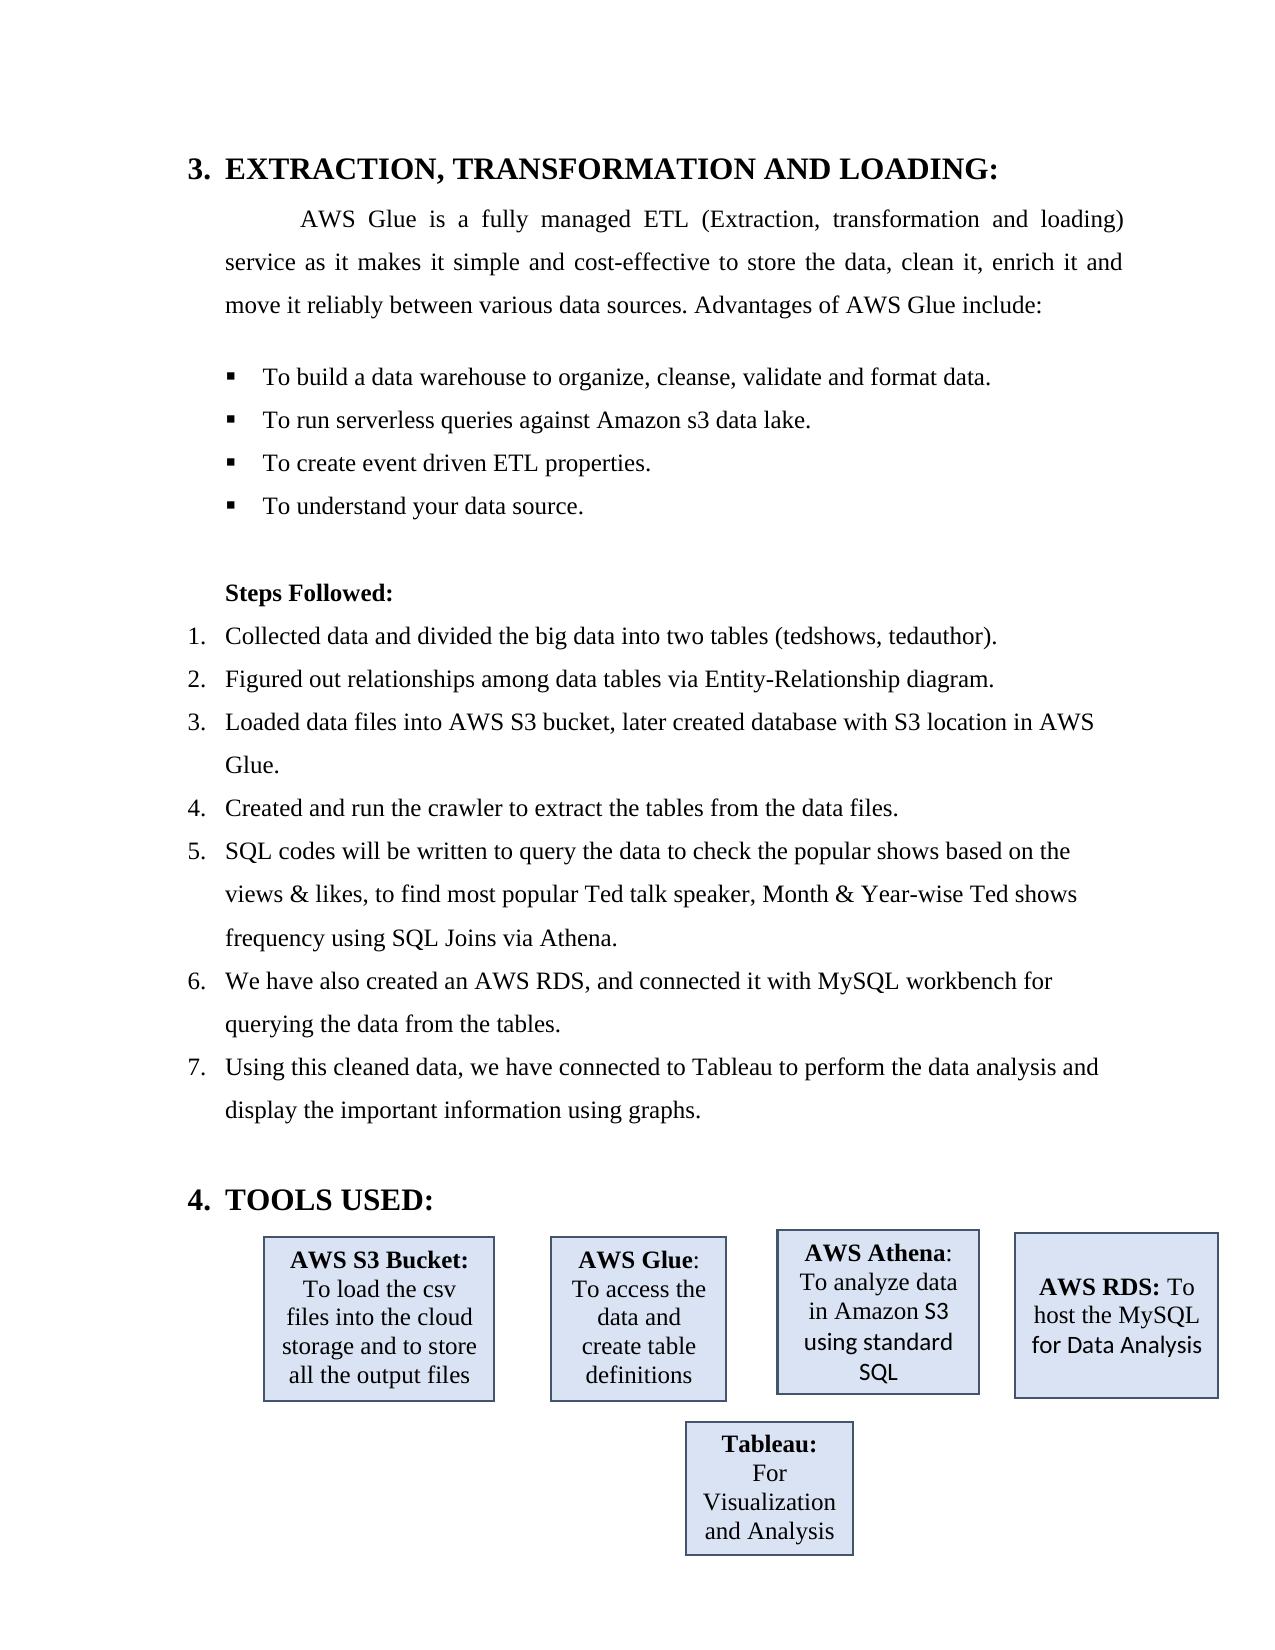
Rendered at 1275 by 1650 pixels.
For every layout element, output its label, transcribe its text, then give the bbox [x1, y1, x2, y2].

list We have also created an AWS RDS, and connected it with MySQL workbench for querying the data from the tables. [187, 966, 1125, 1038]
list Created and run the crawler to extract the tables from the data files. [187, 793, 1125, 822]
list To build a data warehouse to organize, cleanse, validate and format data. [225, 362, 1125, 391]
list To understand your data source. [225, 491, 1125, 520]
list SQL codes will be written to query the data to check the popular shows based on the views & likes, to find most popular Ted talk speaker, Month & Year-wise Ted shows frequency using SQL Joins via Athena. [187, 836, 1125, 951]
text Steps Followed: [150, 578, 1125, 606]
list Using this cleaned data, we have connected to Tableau to perform the data analysis and display the important information using graphs. [187, 1052, 1125, 1124]
list Collected data and divided the big data into two tables (tedshows, tedauthor). [187, 621, 1125, 649]
list Figured out relationships among data tables via Entity-Relationship diagram. [187, 664, 1125, 693]
list AWS Glue is a fully managed ETL (Extraction, transformation and loading) service as it makes it simple and cost-effective to store the data, clean it, enrich it and move it reliably between various data sources. Advantages of AWS Glue include: [225, 204, 1125, 319]
list TOOLS USED: [187, 1181, 1125, 1217]
list To run serverless queries against Amazon s3 data lake. [225, 405, 1125, 434]
list To create event driven ETL properties. [225, 448, 1125, 477]
list EXTRACTION, TRANSFORMATION AND LOADING: [187, 150, 1125, 186]
list Loaded data files into AWS S3 bucket, later created database with S3 location in AWS Glue. [187, 707, 1125, 779]
